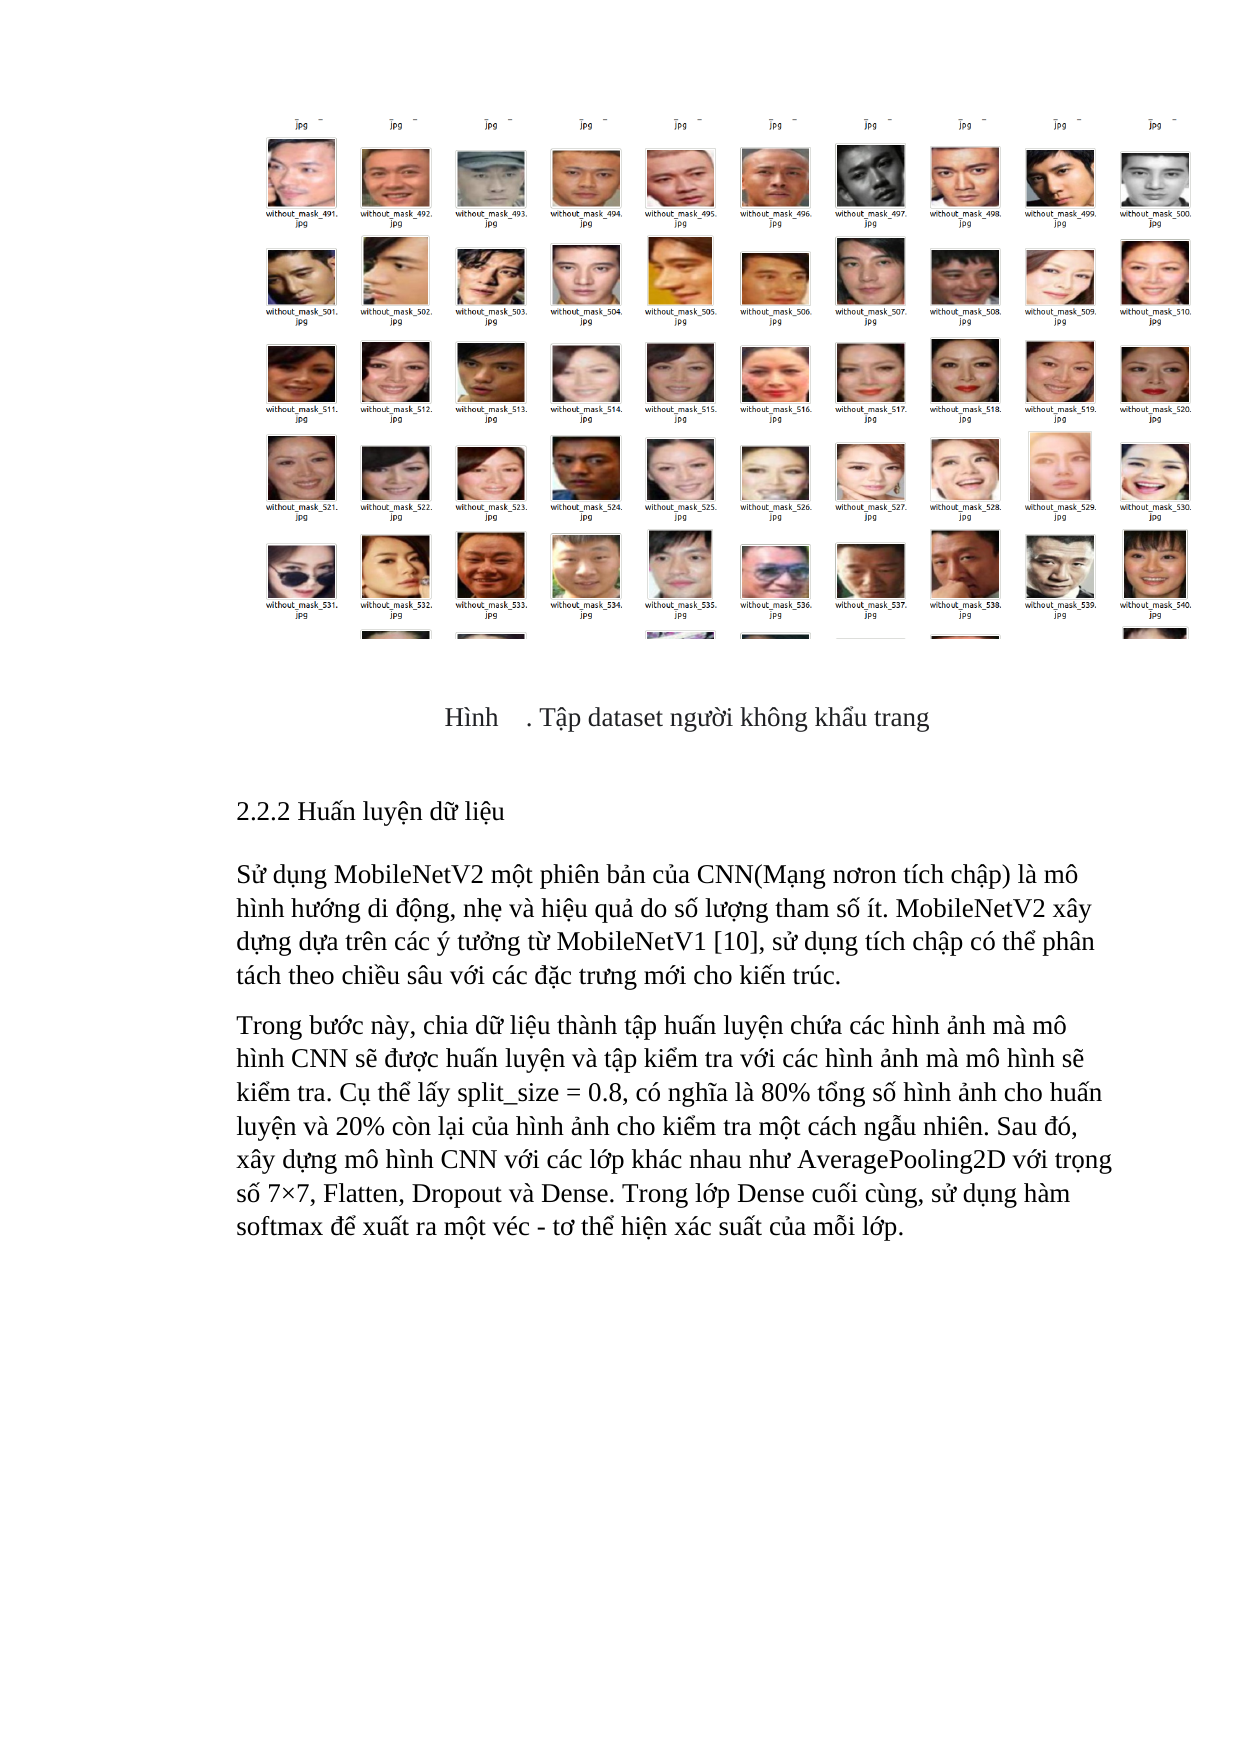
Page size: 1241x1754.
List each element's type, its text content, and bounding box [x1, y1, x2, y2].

text 2.2.2 Huấn luyện dữ liệu [177, 795, 1122, 826]
text Sử dụng MobileNetV2 một phiên bản của CNN(Mạng nơron tích chập) là mô hình hướng di động, nhẹ và hiệu quả do số lượng tham số ít. MobileNetV2 xây dựng dựa trên các ý tưởng từ MobileNetV1 [10], sử dụng tích chập có thể phân tách theo chiều sâu với các đặc trưng mới cho kiến trúc. [236, 858, 1122, 990]
text Hình . Tập dataset người không khẩu trang [252, 701, 1122, 732]
picture [252, 118, 1198, 639]
text Trong bước này, chia dữ liệu thành tập huấn luyện chứa các hình ảnh mà mô hình CNN sẽ được huấn luyện và tập kiểm tra với các hình ảnh mà mô hình sẽ kiểm tra. Cụ thể lấy split_size = 0.8, có nghĩa là 80% tổng số hình ảnh cho huấn luyện và 20% còn lại của hình ảnh cho kiểm tra một cách ngẫu nhiên. Sau đó, xây dựng mô hình CNN với các lớp khác nhau như AveragePooling2D với trọng số 7×7, Flatten, Dropout và Dense. Trong lớp Dense cuối cùng, sử dụng hàm softmax để xuất ra một véc - tơ thể hiện xác suất của mỗi lớp. [236, 1009, 1122, 1241]
